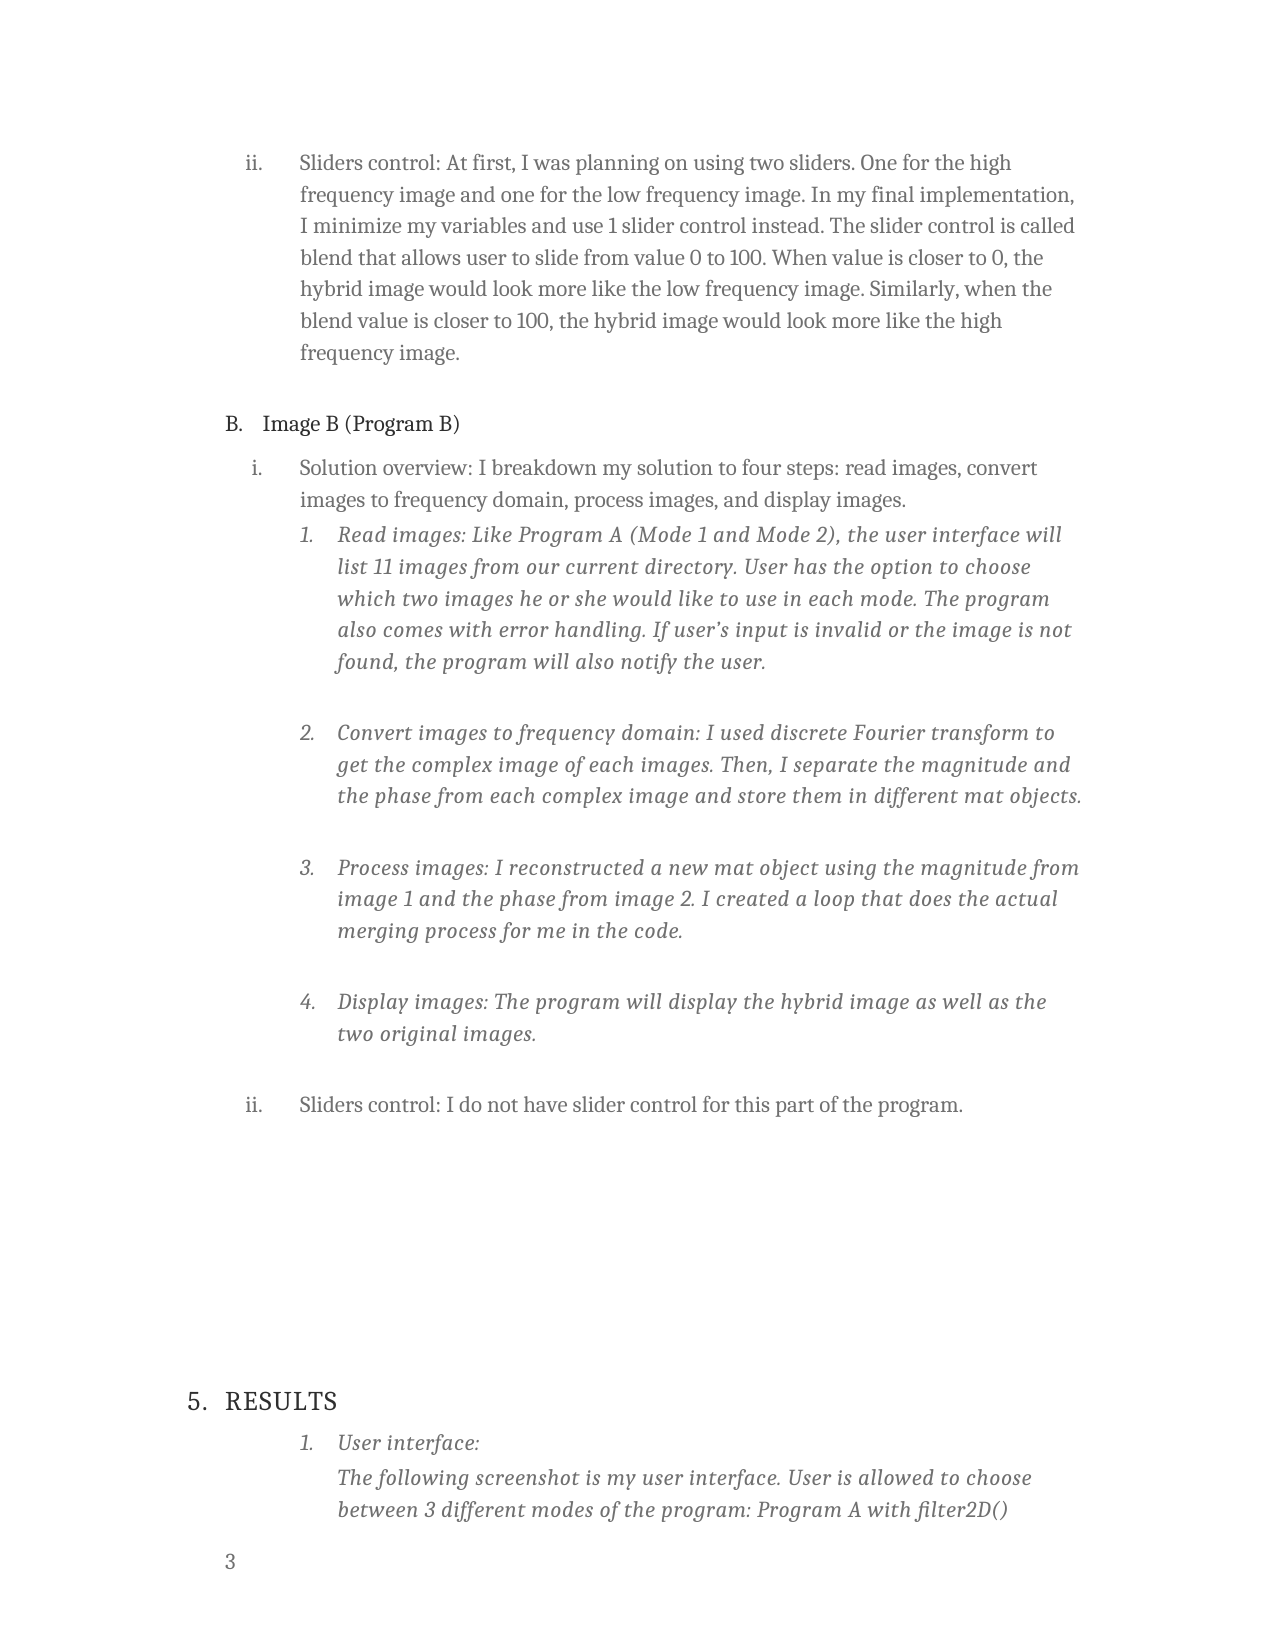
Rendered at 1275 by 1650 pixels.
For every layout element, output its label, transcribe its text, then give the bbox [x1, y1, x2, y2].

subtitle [337, 1465, 1087, 1523]
subtitle Read images: Like Program A (Mode 1 and Mode 2), the user interface will list 11 images from our current directory. User has the option to choose which two images he or she would like to use in each mode. The program also comes with error handling. If user’s input is invalid or the image is not found, the program will also notify the user. [300, 522, 1087, 675]
subtitle Process images: I reconstructed a new mat object using the magnitude from image 1 and the phase from image 2. I created a loop that does the actual merging process for me in the code. [300, 854, 1087, 944]
subtitle Sliders control: At first, I was planning on using two sliders. One for the high frequency image and one for the low frequency image. In my final implementation, I minimize my variables and use 1 slider control instead. The slider control is called blend that allows user to slide from value 0 to 100. When value is closer to 0, the hybrid image would look more like the low frequency image. Similarly, when the blend value is closer to 100, the hybrid image would look more like the high frequency image. [262, 150, 1087, 366]
subtitle Image B (Program B) [225, 411, 1087, 437]
subtitle User interface: [300, 1429, 1087, 1456]
subtitle Sliders control: I do not have slider control for this part of the program. [262, 1092, 1087, 1118]
subtitle Convert images to frequency domain: I used discrete Fourier transform to get the complex image of each images. Then, I separate the magnitude and the phase from each complex image and store them in different mat objects. [300, 720, 1087, 809]
subtitle Solution overview: I breakdown my solution to four steps: read images, convert images to frequency domain, process images, and display images. [262, 455, 1087, 513]
subtitle results [187, 1386, 1087, 1417]
subtitle Display images: The program will display the hybrid image as well as the two original images. [300, 989, 1087, 1047]
